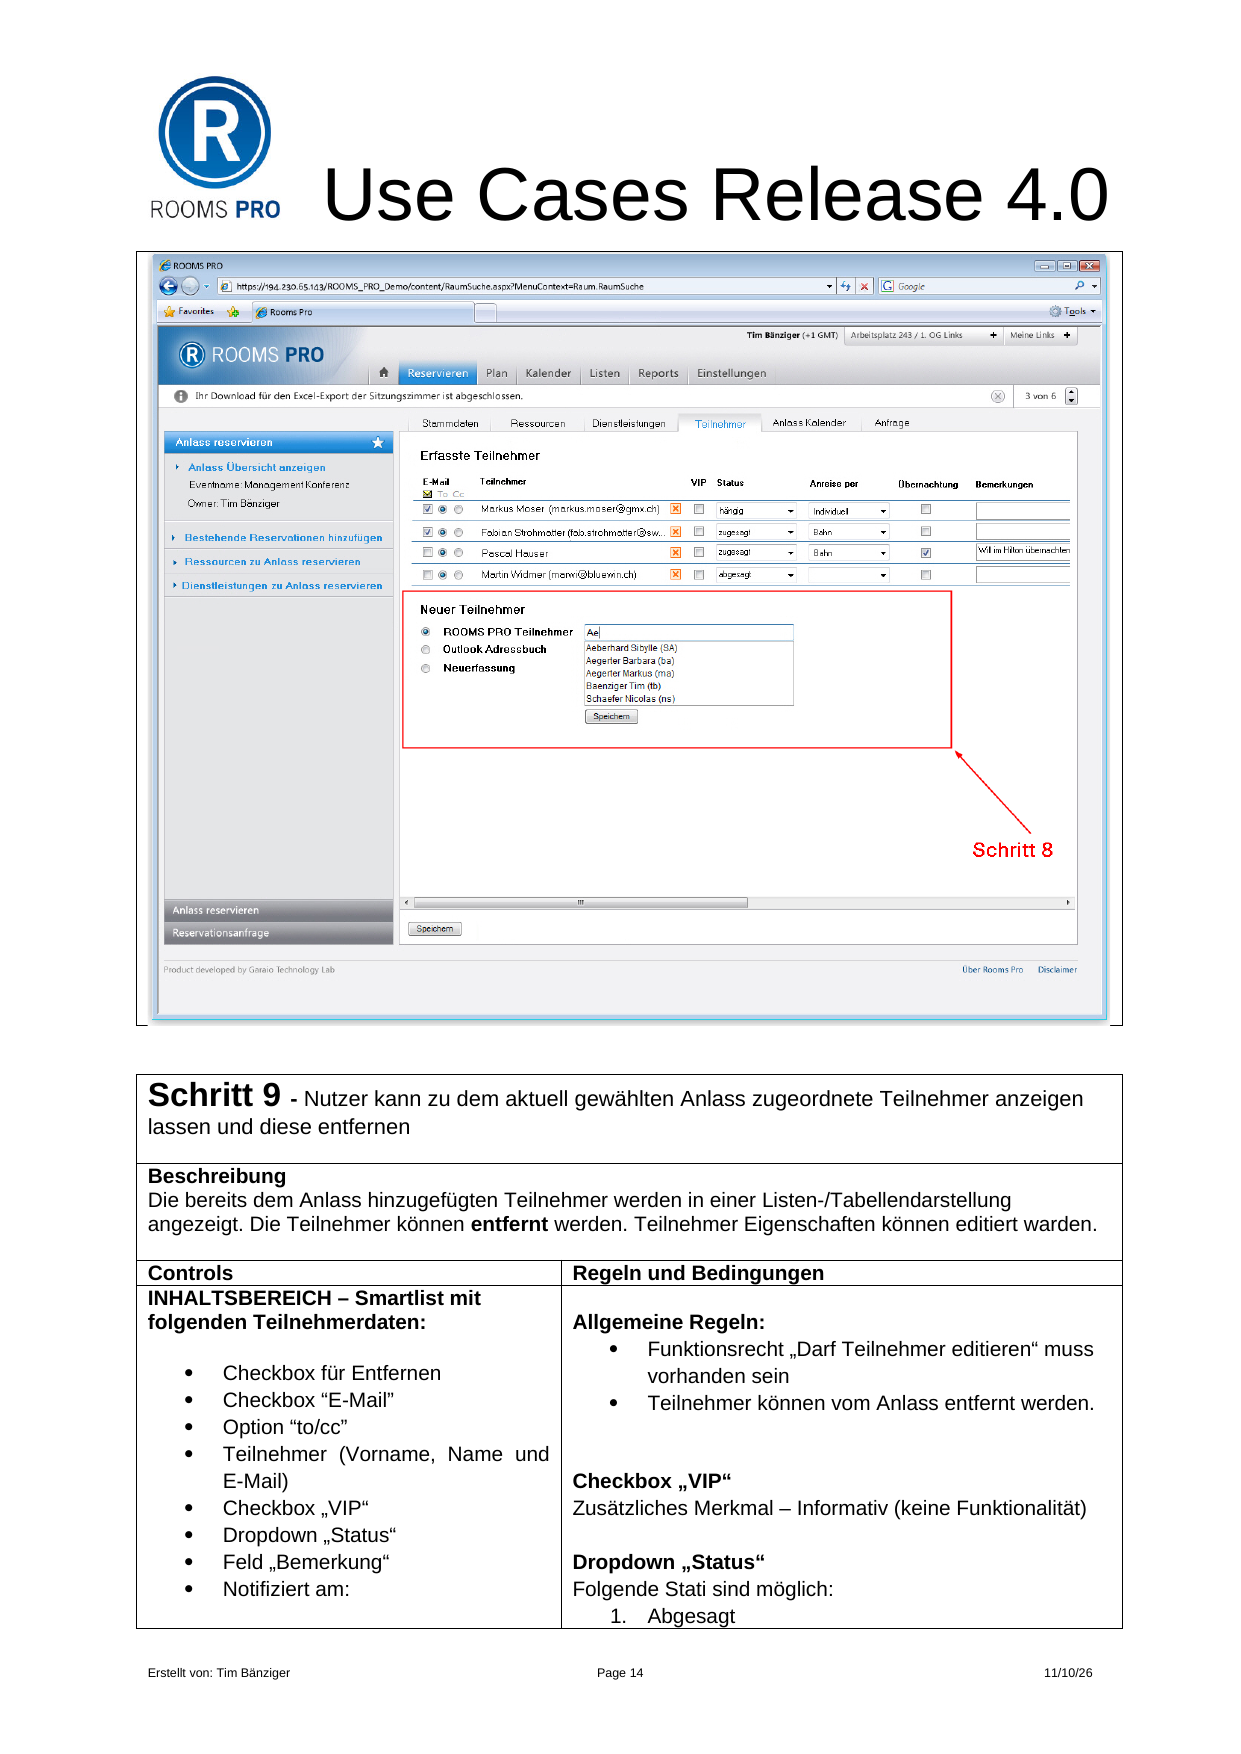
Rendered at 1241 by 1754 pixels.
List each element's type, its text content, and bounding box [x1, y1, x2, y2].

picture [147, 73, 282, 221]
table_cell Beschreibung Die bereits dem Anlass hinzugefügten Teilnehmer werden in einer Listen-/Tabellendarstellung angezeigt. Die Teilnehmer können entfernt werden. Teilnehmer Eigenschaften können editiert warden. [137, 1164, 1122, 1259]
table_header Schritt 9 - Nutzer kann zu dem aktuell gewählten Anlass zugeordnete Teilnehmer anzeigen lassen und diese entfernen [137, 1075, 1122, 1163]
table_cell Regeln und Bedingungen [562, 1261, 1122, 1284]
table_cell [137, 252, 147, 1025]
picture [147, 252, 1111, 1026]
table_cell Controls [137, 1261, 561, 1284]
table_cell [1111, 252, 1122, 1025]
